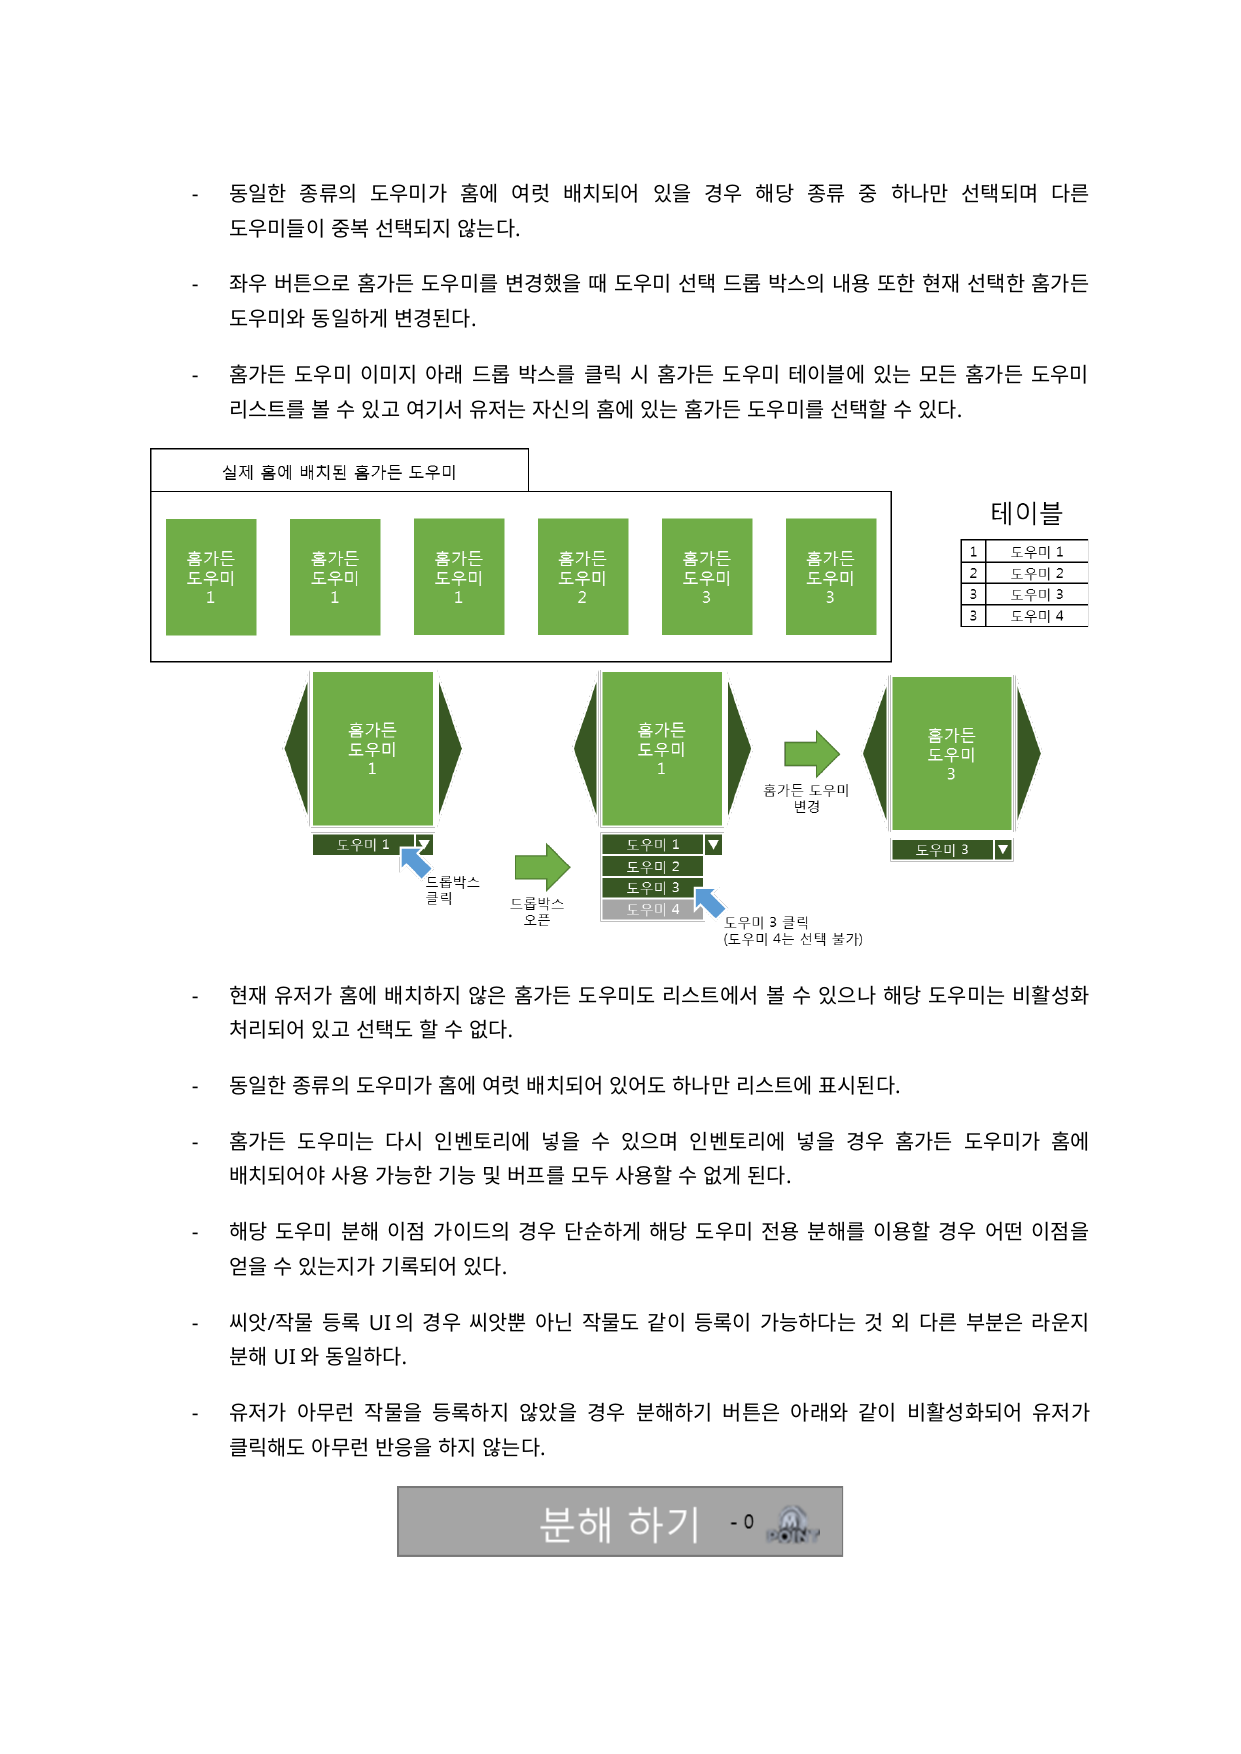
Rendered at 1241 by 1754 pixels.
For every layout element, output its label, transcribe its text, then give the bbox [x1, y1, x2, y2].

list 좌우 버튼으로 홈가든 도우미를 변경했을 때 도우미 선택 드롭 박스의 내용 또한 현재 선택한 홈가든 도우미와 동일하게 변경된다. [192, 268, 1090, 333]
list 홈가든 도우미 이미지 아래 드롭 박스를 클릭 시 홈가든 도우미 테이블에 있는 모든 홈가든 도우미 리스트를 볼 수 있고 여기서 유저는 자신의 홈에 있는 홈가든 도우미를 선택할 수 있다. [192, 358, 1090, 423]
list 동일한 종류의 도우미가 홈에 여럿 배치되어 있을 경우 해당 종류 중 하나만 선택되며 다른 도우미들이 중복 선택되지 않는다. [192, 177, 1090, 242]
list 동일한 종류의 도우미가 홈에 여럿 배치되어 있어도 하나만 리스트에 표시된다. [192, 1069, 1090, 1099]
list 유저가 아무런 작물을 등록하지 않았을 경우 분해하기 버튼은 아래와 같이 비활성화되어 유저가 클릭해도 아무런 반응을 하지 않는다. [192, 1396, 1090, 1461]
list 홈가든 도우미는 다시 인벤토리에 넣을 수 있으며 인벤토리에 넣을 경우 홈가든 도우미가 홈에 배치되어야 사용 가능한 기능 및 버프를 모두 사용할 수 없게 된다. [192, 1125, 1090, 1190]
list 씨앗/작물 등록 UI의 경우 씨앗뿐 아닌 작물도 같이 등록이 가능하다는 것 외 다른 부분은 라운지 분해 UI와 동일하다. [192, 1306, 1090, 1371]
picture [150, 448, 1089, 954]
picture [397, 1486, 844, 1568]
list 현재 유저가 홈에 배치하지 않은 홈가든 도우미도 리스트에서 볼 수 있으나 해당 도우미는 비활성화 처리되어 있고 선택도 할 수 없다. [192, 979, 1090, 1044]
list 해당 도우미 분해 이점 가이드의 경우 단순하게 해당 도우미 전용 분해를 이용할 경우 어떤 이점을 얻을 수 있는지가 기록되어 있다. [192, 1215, 1090, 1280]
